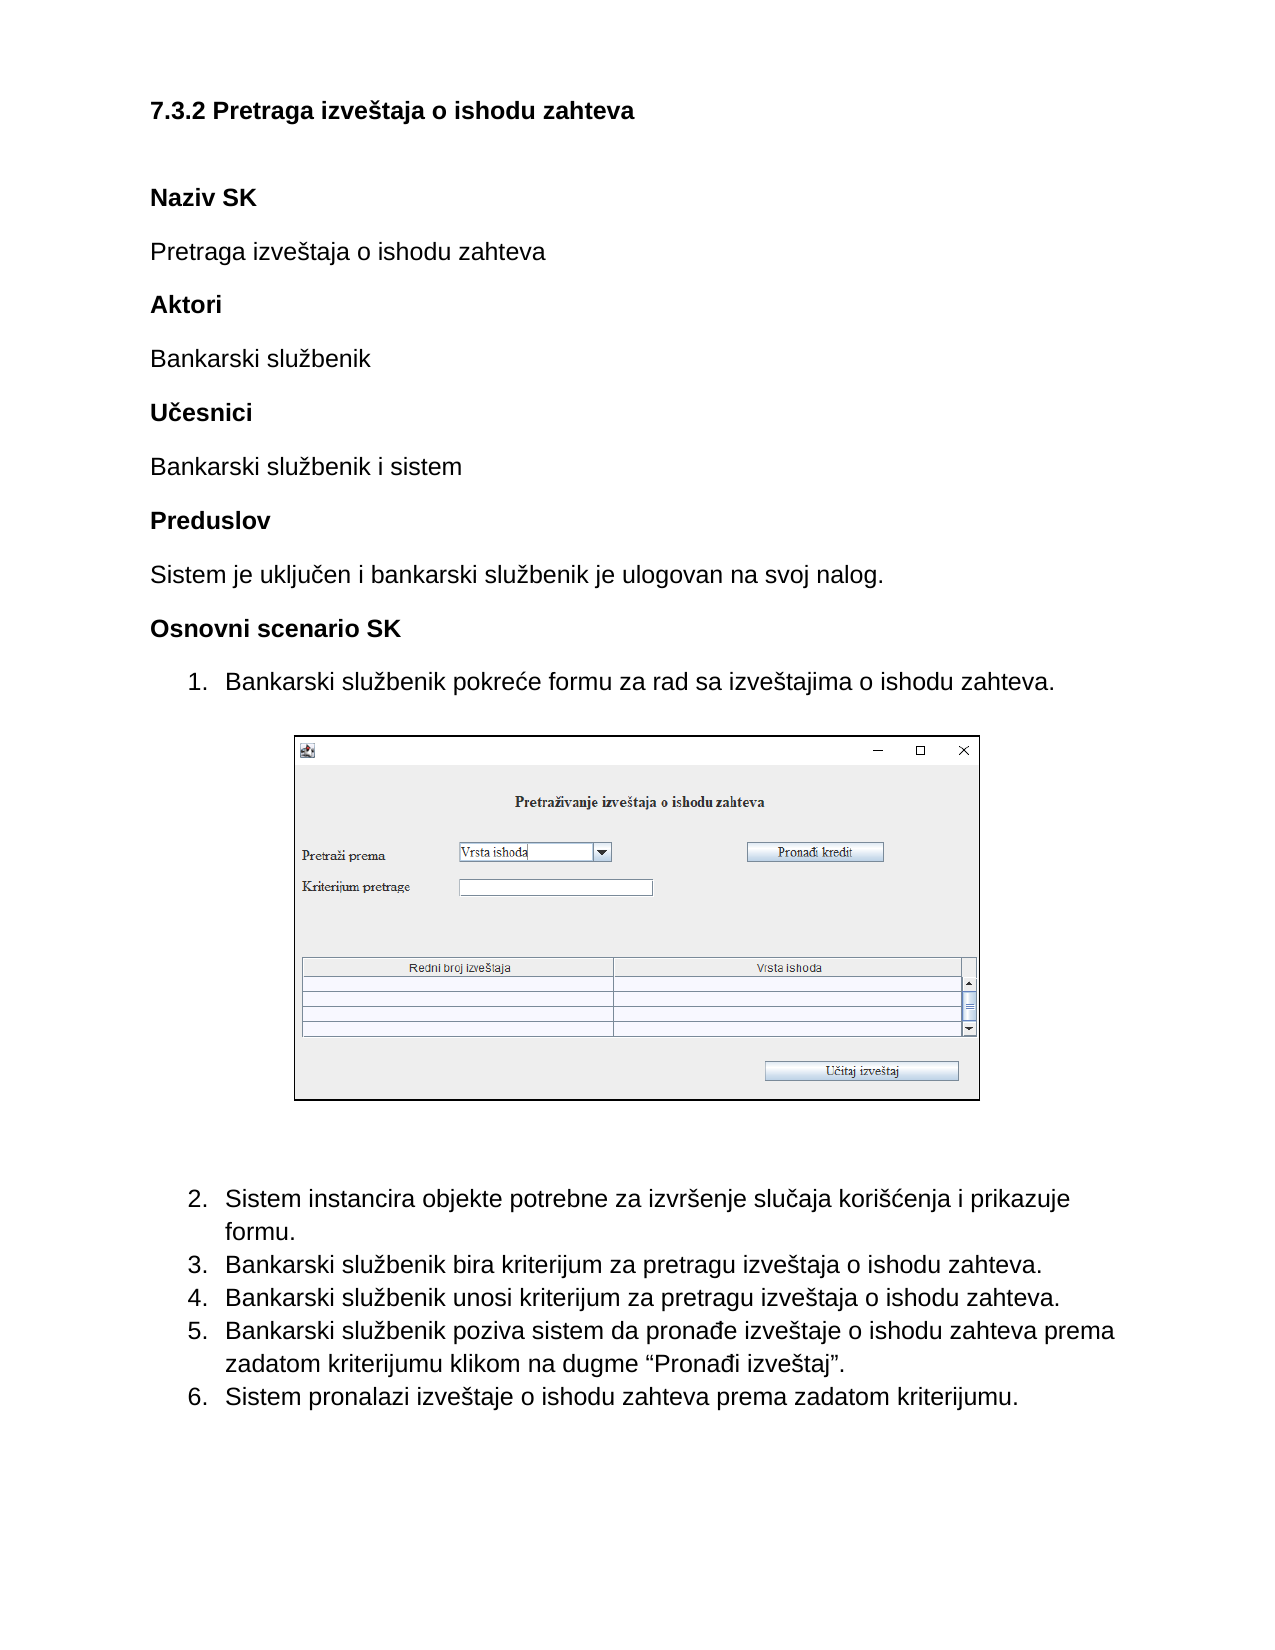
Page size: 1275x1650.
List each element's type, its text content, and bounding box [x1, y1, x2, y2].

text Učesnici [150, 398, 1125, 427]
text Osnovni scenario SK [150, 613, 1125, 642]
list Bankarski službenik pokreće formu za rad sa izveštajima o ishodu zahteva. [187, 667, 1125, 696]
list Bankarski službenik poziva sistem da pronađe izveštaje o ishodu zahteva prema zadatom kriterijumu klikom na dugme “Pronađi izveštaj”. [187, 1316, 1125, 1378]
text Pretraga izveštaja o ishodu zahteva [150, 237, 1125, 265]
picture [295, 737, 979, 1099]
list Bankarski službenik unosi kriterijum za pretragu izveštaja o ishodu zahteva. [187, 1283, 1125, 1312]
list Sistem instancira objekte potrebne za izvršenje slučaja korišćenja i prikazuje formu. [187, 1184, 1125, 1246]
text Sistem je uključen i bankarski službenik je ulogovan na svoj nalog. [150, 560, 1125, 588]
text Bankarski službenik i sistem [150, 452, 1125, 481]
text Aktori [150, 290, 1125, 319]
list Bankarski službenik bira kriterijum za pretragu izveštaja o ishodu zahteva. [187, 1250, 1125, 1279]
text Preduslov [150, 506, 1125, 534]
list Sistem pronalazi izveštaje o ishodu zahteva prema zadatom kriterijumu. [187, 1382, 1125, 1411]
subtitle 7.3.2 Pretraga izveštaja o ishodu zahteva [150, 96, 1125, 124]
text Bankarski službenik [150, 344, 1125, 373]
text Naziv SK [150, 183, 1125, 211]
